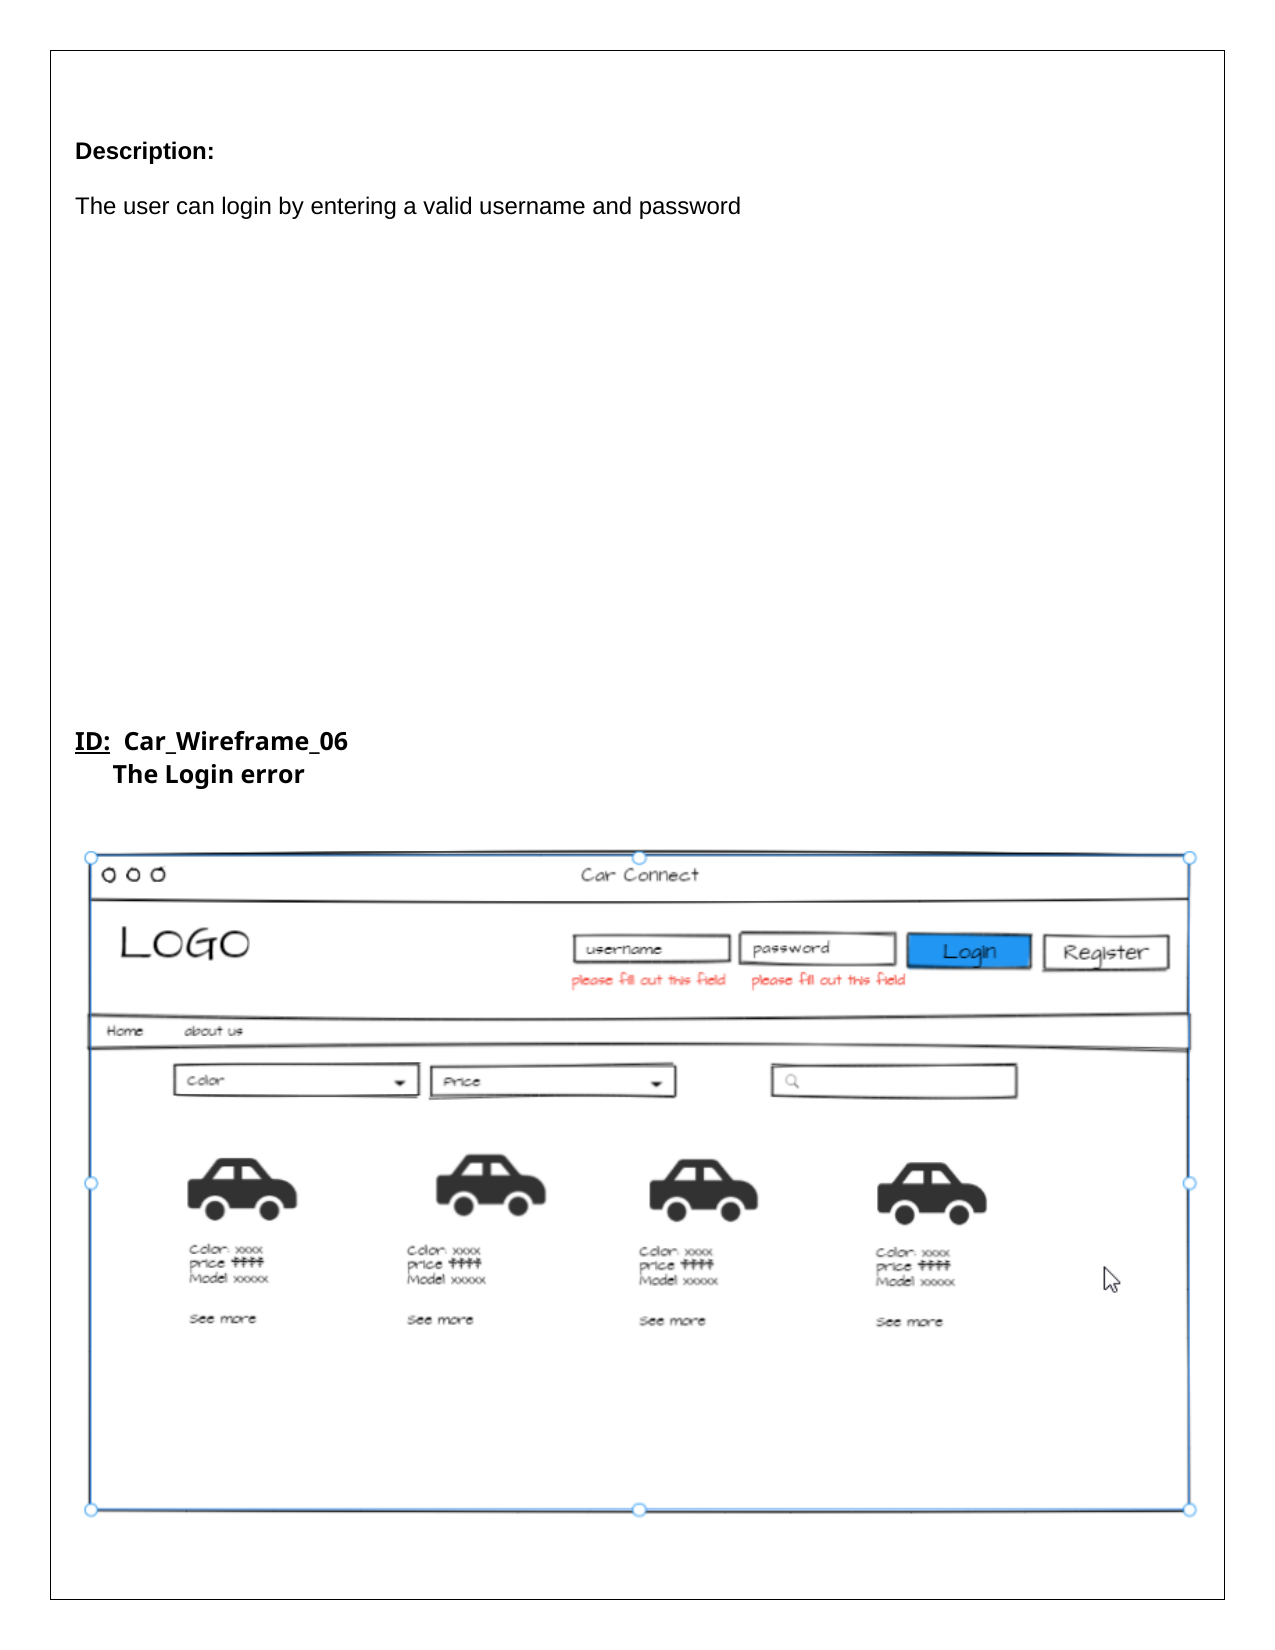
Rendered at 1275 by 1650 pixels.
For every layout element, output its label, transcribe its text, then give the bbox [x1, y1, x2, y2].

text The user can login by entering a valid username and password [75, 192, 1181, 220]
text ID: Car_Wireframe_06 [75, 723, 1181, 757]
text Description: [75, 137, 1181, 164]
picture [75, 825, 1200, 1522]
text The Login error [112, 757, 1181, 791]
